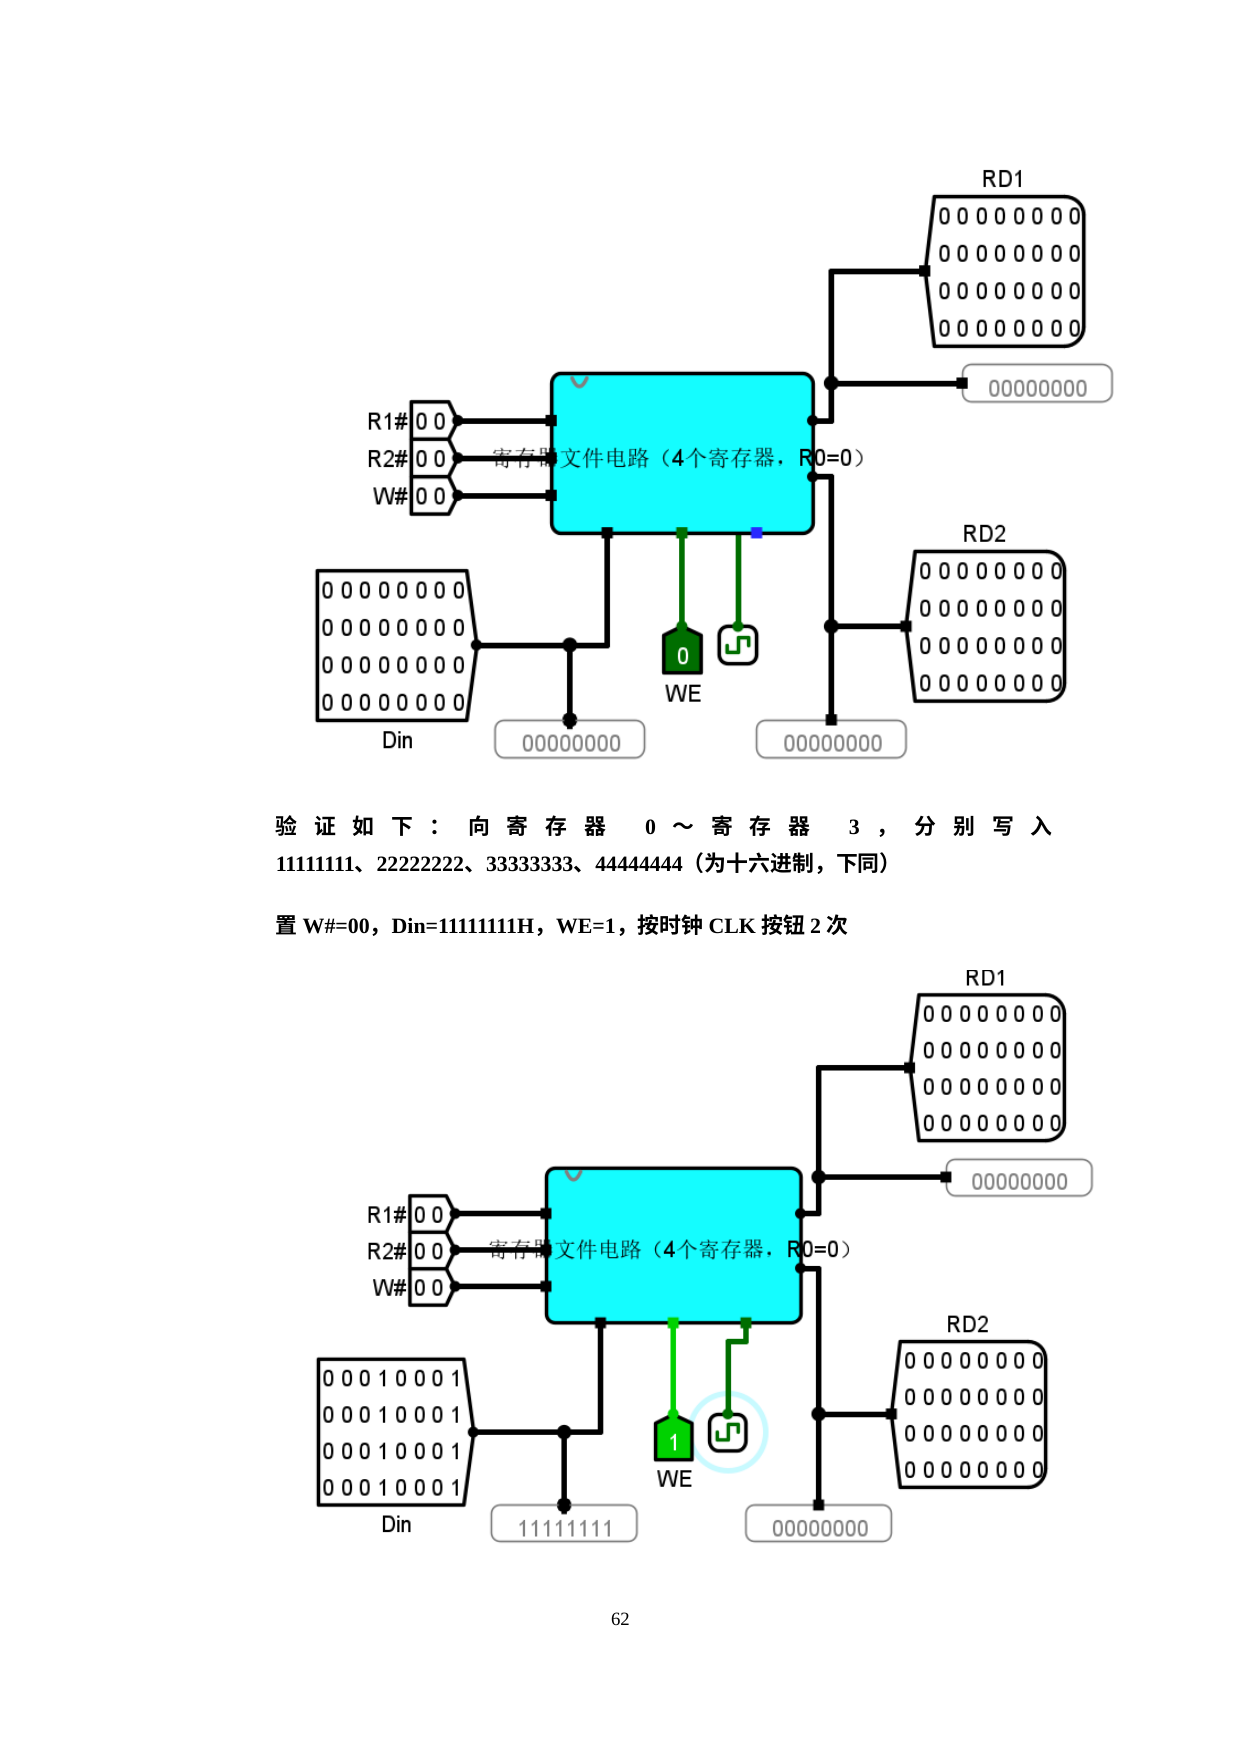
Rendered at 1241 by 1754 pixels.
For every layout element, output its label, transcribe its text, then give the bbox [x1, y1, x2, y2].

picture [275, 162, 1141, 780]
text 置 W#=00，Din=11111111H，WE=1，按时钟 CLK 按钮 2 次 [276, 908, 1053, 940]
text 验证如下：向寄存器 0～寄存器 3，分别写入 11111111、22222222、33333333、44444444（为十六进制，下同） [276, 808, 1053, 878]
picture [275, 970, 1141, 1552]
